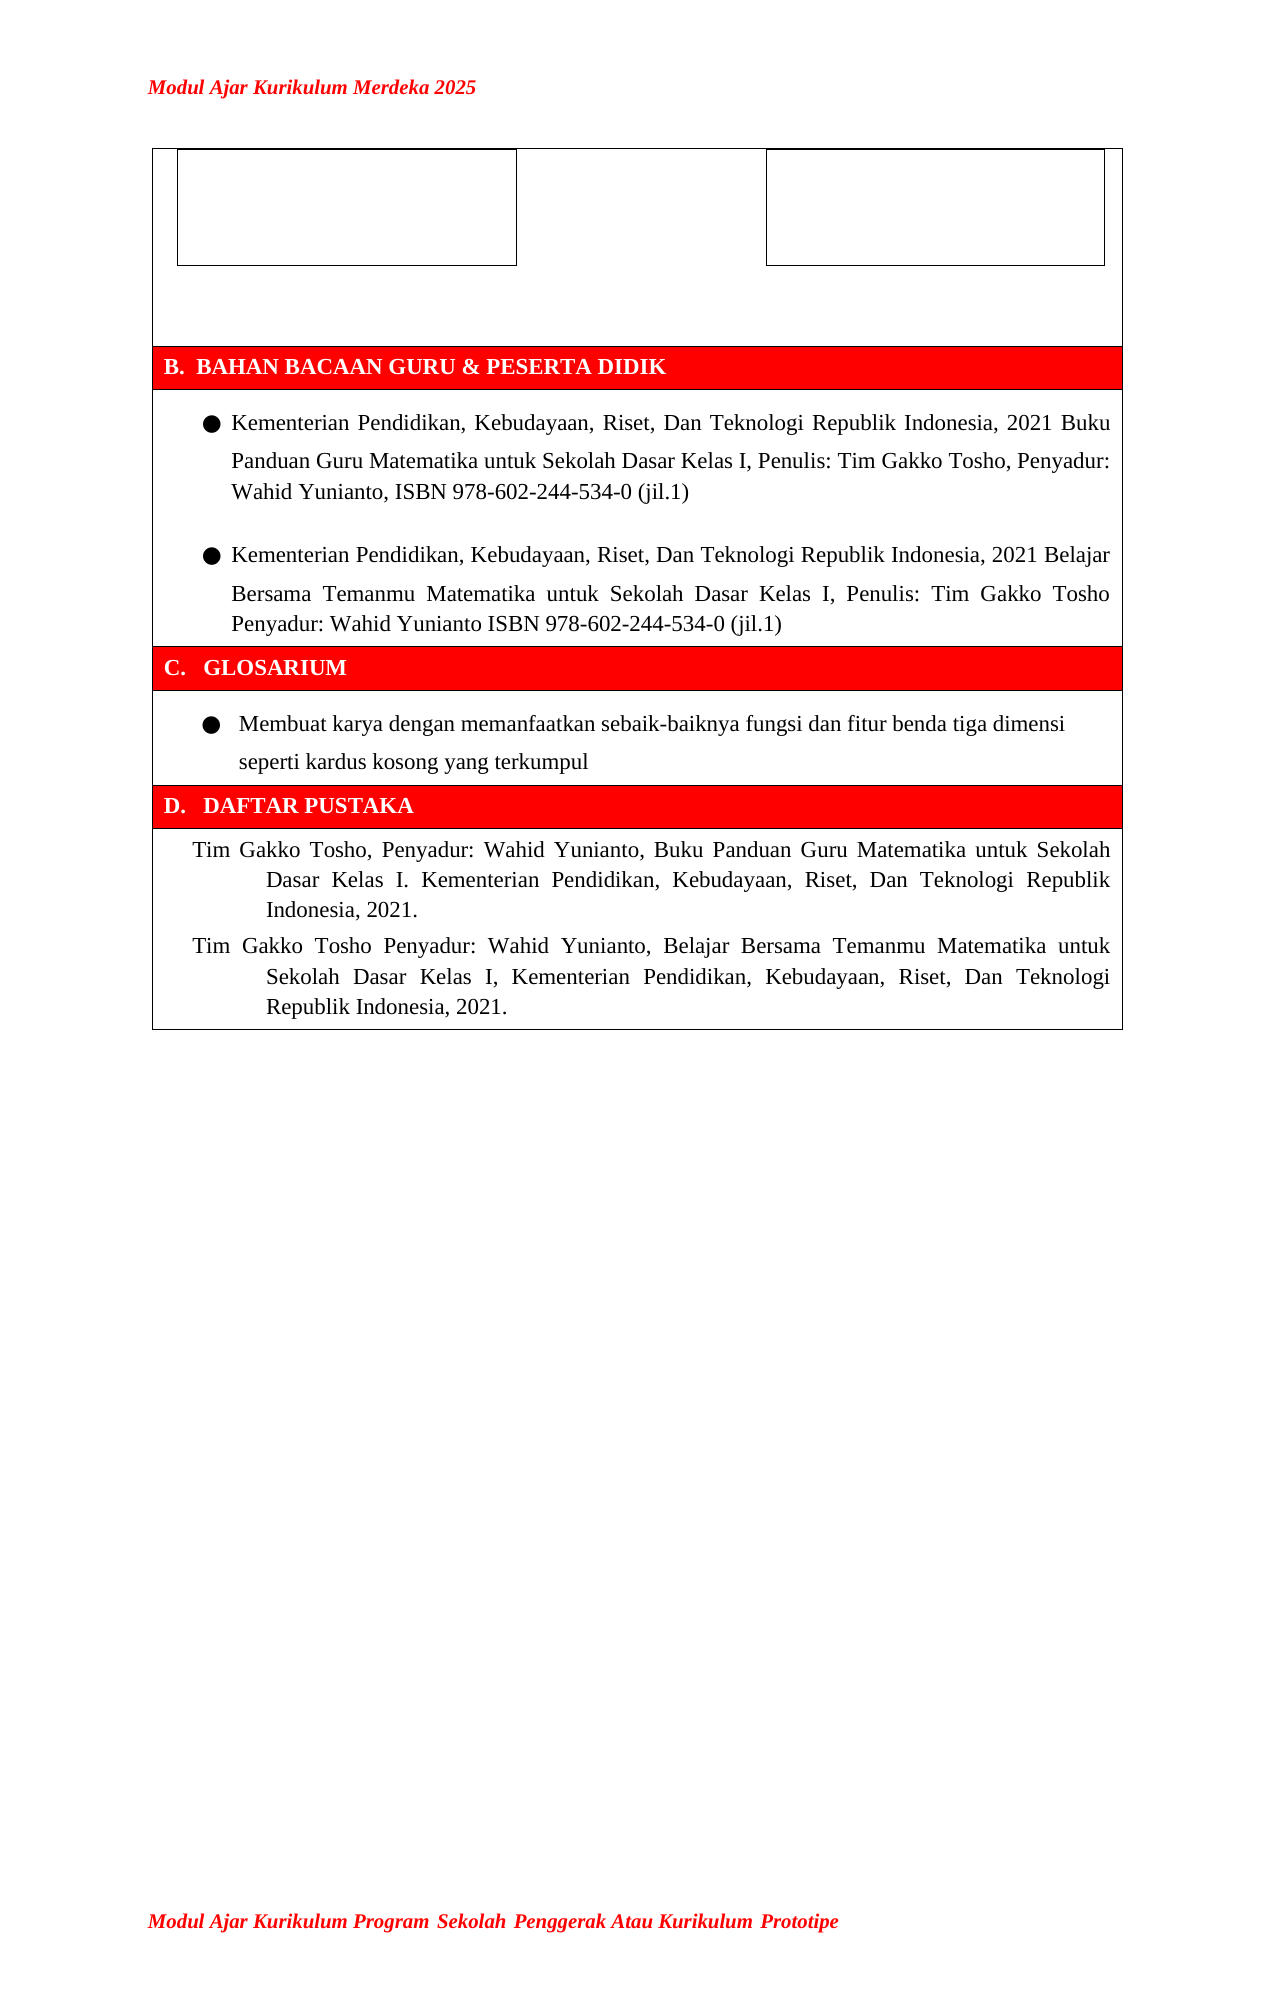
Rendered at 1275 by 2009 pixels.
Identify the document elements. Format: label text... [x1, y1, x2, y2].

table_cell Membuat karya dengan memanfaatkan sebaik-baiknya fungsi dan fitur benda tiga dimensi seperti kardus kosong yang terkumpul [153, 691, 1122, 784]
table_cell B. BAHAN BACAAN GURU & PESERTA DIDIK [153, 347, 1122, 389]
table_cell C. GLOSARIUM [153, 647, 1122, 690]
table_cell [153, 149, 1122, 346]
table_cell Tim Gakko Tosho, Penyadur: Wahid Yunianto, Buku Panduan Guru Matematika untuk Sekolah Dasar Kelas I. Kementerian Pendidikan, Kebudayaan, Riset, Dan Teknologi Republik Indonesia, 2021. Tim Gakko Tosho Penyadur: Wahid Yunianto, Belajar Bersama Temanmu Matematika untuk Sekolah Dasar Kelas I, Kementerian Pendidikan, Kebudayaan, Riset, Dan Teknologi Republik Indonesia, 2021. [153, 829, 1122, 1029]
table_cell Kementerian Pendidikan, Kebudayaan, Riset, Dan Teknologi Republik Indonesia, 2021 Buku Panduan Guru Matematika untuk Sekolah Dasar Kelas I, Penulis: Tim Gakko Tosho, Penyadur: Wahid Yunianto, ISBN 978-602-244-534-0 (jil.1) Kementerian Pendidikan, Kebudayaan, Riset, Dan Teknologi Republik Indonesia, 2021 Belajar Bersama Temanmu Matematika untuk Sekolah Dasar Kelas I, Penulis: Tim Gakko Tosho Penyadur: Wahid Yunianto ISBN 978-602-244-534-0 (jil.1) [153, 390, 1122, 646]
table_cell D. DAFTAR PUSTAKA [153, 786, 1122, 828]
